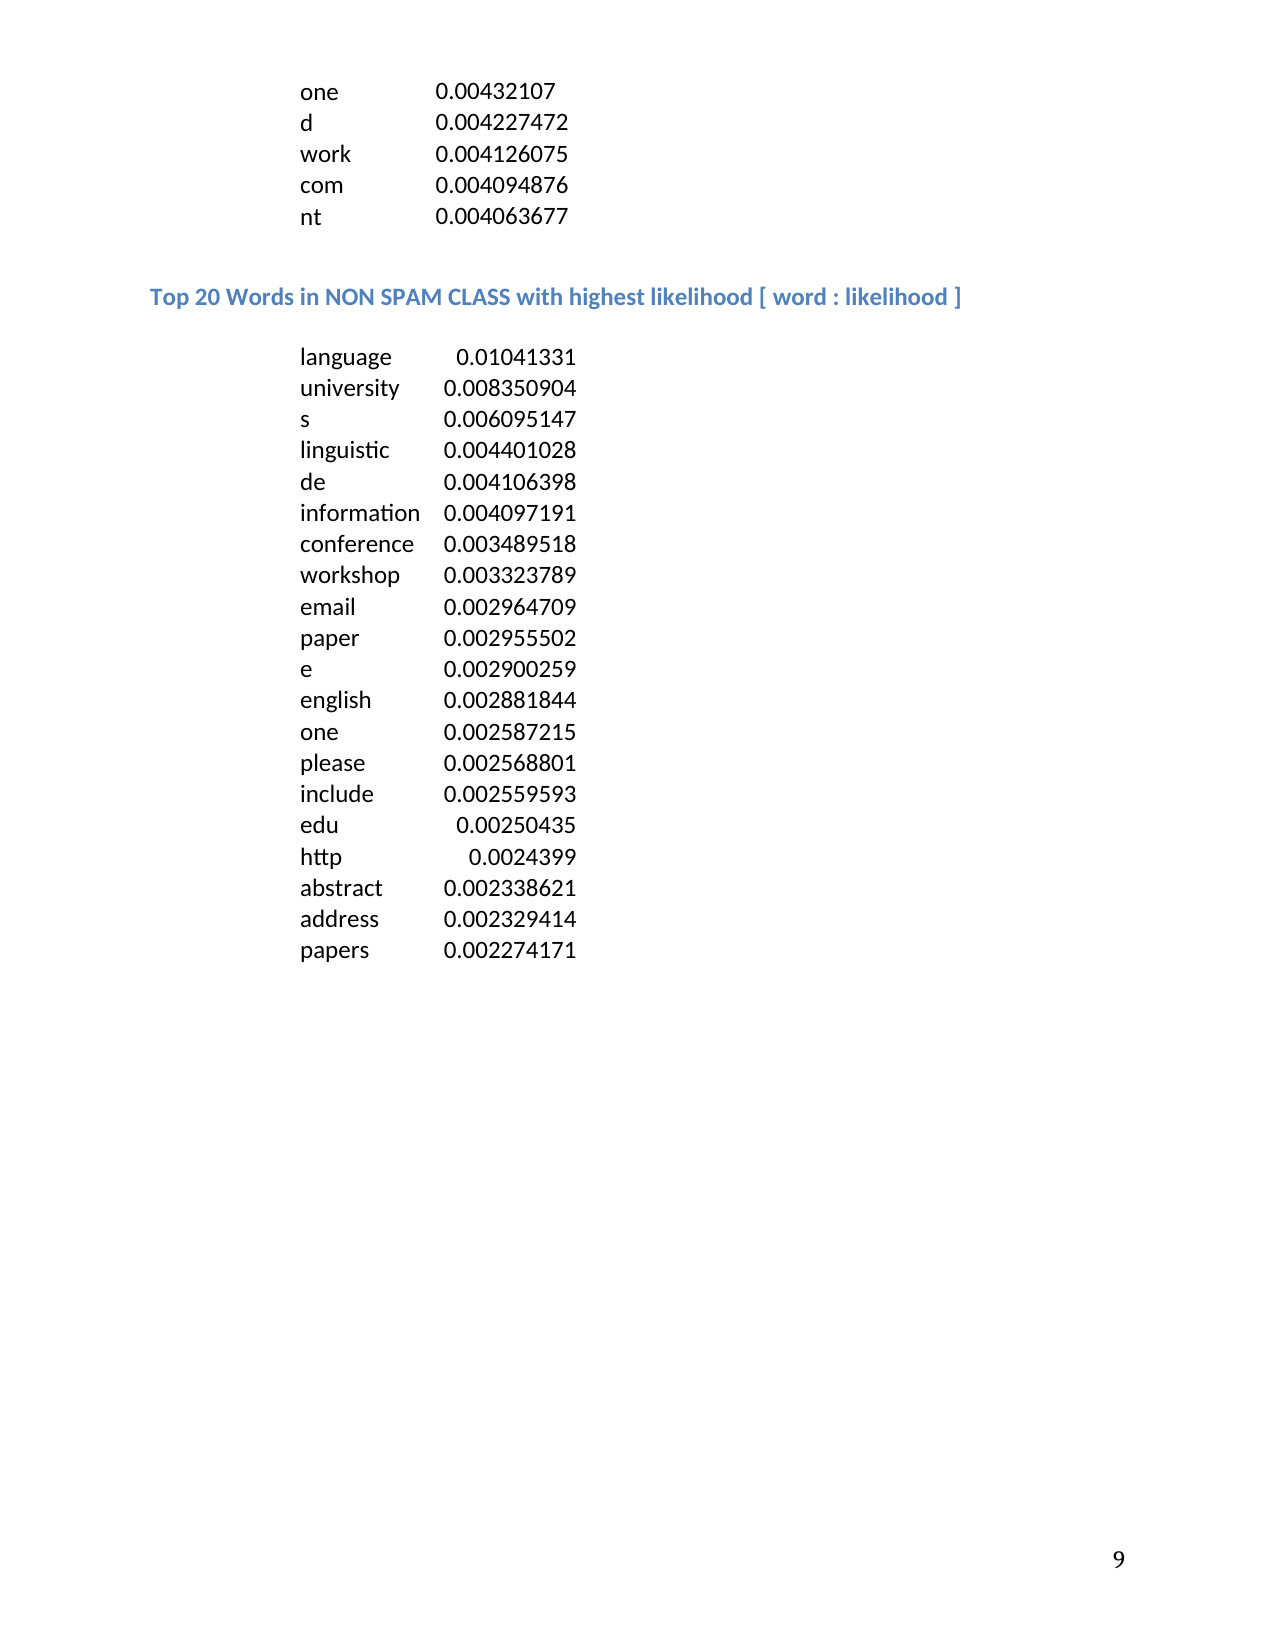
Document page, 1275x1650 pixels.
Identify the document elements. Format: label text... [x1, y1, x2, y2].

table_cell university [289, 371, 432, 403]
table_cell 0.004094876 [424, 169, 891, 200]
table_cell 0.002900259 [432, 653, 588, 684]
table_cell 0.002329414 [432, 903, 588, 934]
table_cell 0.002881844 [432, 684, 588, 715]
table_cell conference [289, 528, 432, 559]
table_cell 0.002338621 [432, 871, 588, 903]
table_cell e [289, 653, 432, 684]
table_cell 0.0024399 [432, 840, 588, 871]
table_cell 0.004126075 [424, 138, 891, 169]
table_cell papers [289, 934, 432, 965]
table_cell 0.004106398 [432, 465, 588, 496]
table_cell 0.004227472 [424, 106, 891, 137]
table_cell 0.00432107 [424, 75, 891, 106]
table_cell 0.002559593 [432, 778, 588, 809]
table_cell linguistic [289, 434, 432, 465]
table_cell nt [289, 200, 424, 231]
table_cell 0.004401028 [432, 434, 588, 465]
table_cell 0.002964709 [432, 590, 588, 621]
table_cell english [289, 684, 432, 715]
table_cell d [289, 106, 424, 137]
table_cell please [289, 746, 432, 778]
table_cell 0.00250435 [432, 809, 588, 840]
table_cell information [289, 496, 432, 528]
table_cell one [289, 75, 424, 106]
table_header language [289, 340, 432, 371]
table_cell de [289, 465, 432, 496]
table_cell 0.003323789 [432, 559, 588, 590]
table_cell email [289, 590, 432, 621]
table_cell 0.004063677 [424, 200, 891, 231]
table_cell com [289, 169, 424, 200]
table_cell workshop [289, 559, 432, 590]
table_cell include [289, 778, 432, 809]
table_cell 0.002587215 [432, 715, 588, 746]
table_cell 0.008350904 [432, 371, 588, 403]
table_cell 0.004097191 [432, 496, 588, 528]
table_cell paper [289, 621, 432, 653]
table_cell s [289, 403, 432, 434]
subtitle Top 20 Words in NON SPAM CLASS with highest likelihood [ word : likelihood ] [150, 281, 1125, 311]
table_cell 0.006095147 [432, 403, 588, 434]
table_cell address [289, 903, 432, 934]
table_cell 0.003489518 [432, 528, 588, 559]
table_cell one [289, 715, 432, 746]
table_cell abstract [289, 871, 432, 903]
table_cell 0.002274171 [432, 934, 588, 965]
table_cell edu [289, 809, 432, 840]
table_cell work [289, 138, 424, 169]
table_cell http [289, 840, 432, 871]
table_cell 0.002568801 [432, 746, 588, 778]
table_cell 0.002955502 [432, 621, 588, 653]
table_header 0.01041331 [432, 340, 588, 371]
